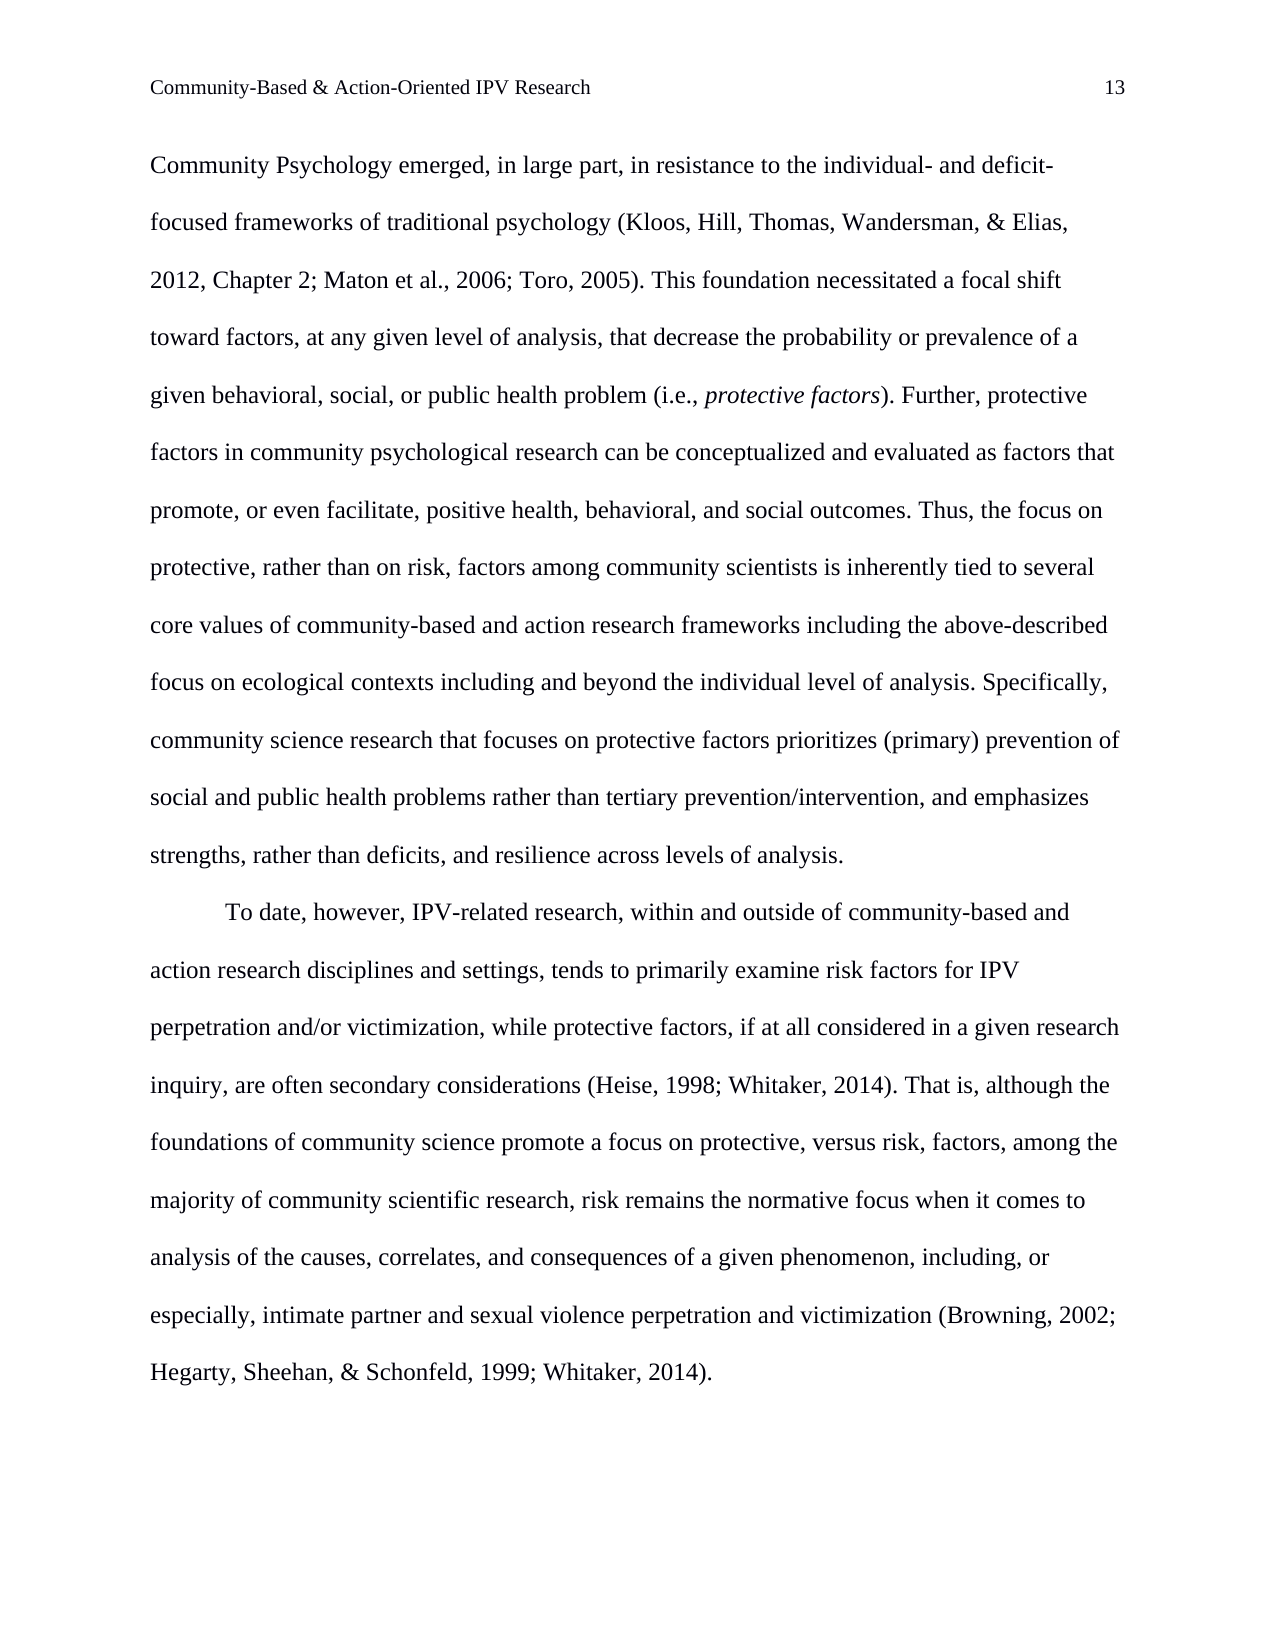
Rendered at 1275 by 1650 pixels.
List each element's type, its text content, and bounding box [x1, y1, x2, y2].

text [150, 150, 1125, 869]
text To date, however, IPV-related research, within and outside of community-based and action research disciplines and settings, tends to primarily examine risk factors for IPV perpetration and/or victimization, while protective factors, if at all considered in a given research inquiry, are often secondary considerations (Heise, 1998; Whitaker, 2014). That is, although the foundations of community science promote a focus on protective, versus risk, factors, among the majority of community scientific research, risk remains the normative focus when it comes to analysis of the causes, correlates, and consequences of a given phenomenon, including, or especially, intimate partner and sexual violence perpetration and victimization (Browning, 2002; Hegarty, Sheehan, & Schonfeld, 1999; Whitaker, 2014). [150, 897, 1125, 1444]
